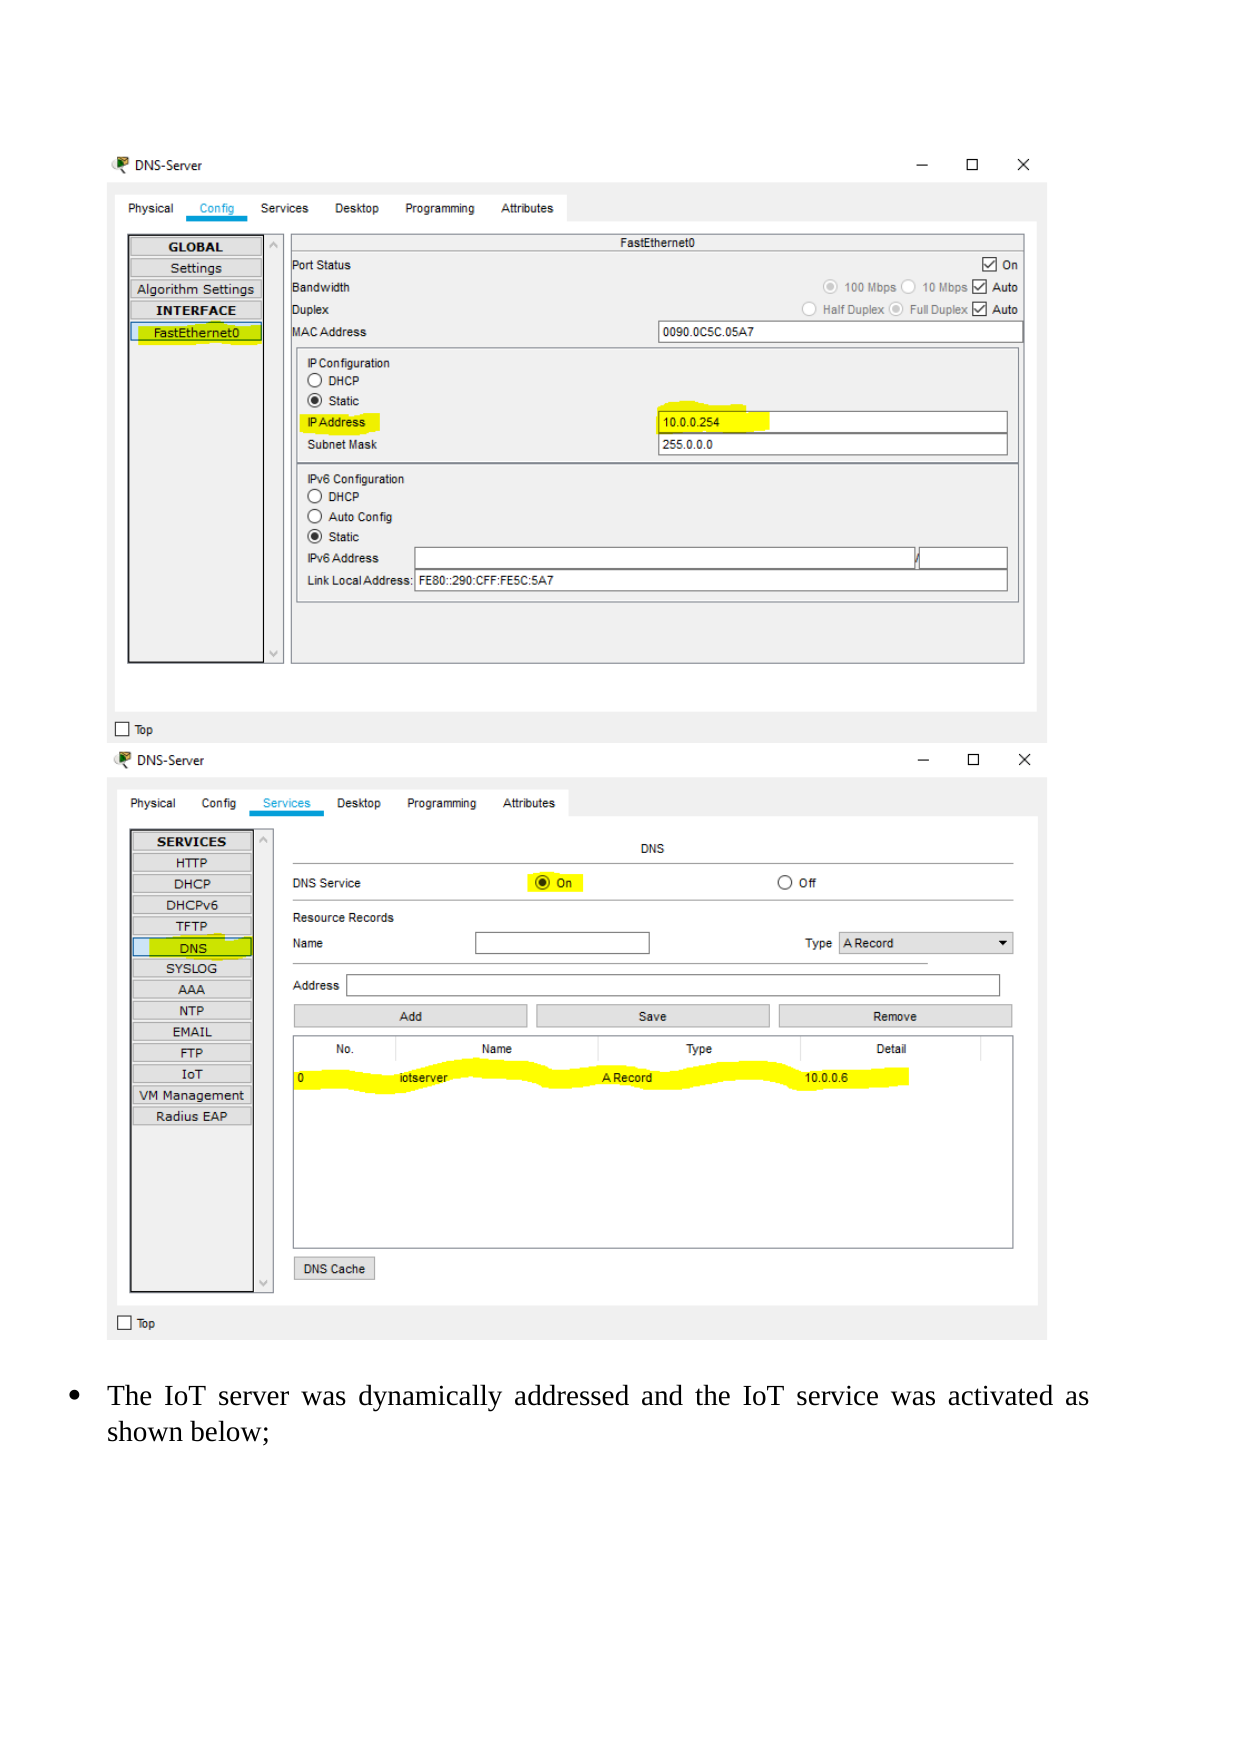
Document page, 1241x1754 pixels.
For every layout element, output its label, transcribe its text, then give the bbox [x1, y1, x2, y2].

list The IoT server was dynamically addressed and the IoT service was activated as shown below; [69, 1378, 1090, 1448]
picture [106, 744, 1048, 1340]
picture [106, 150, 1048, 743]
